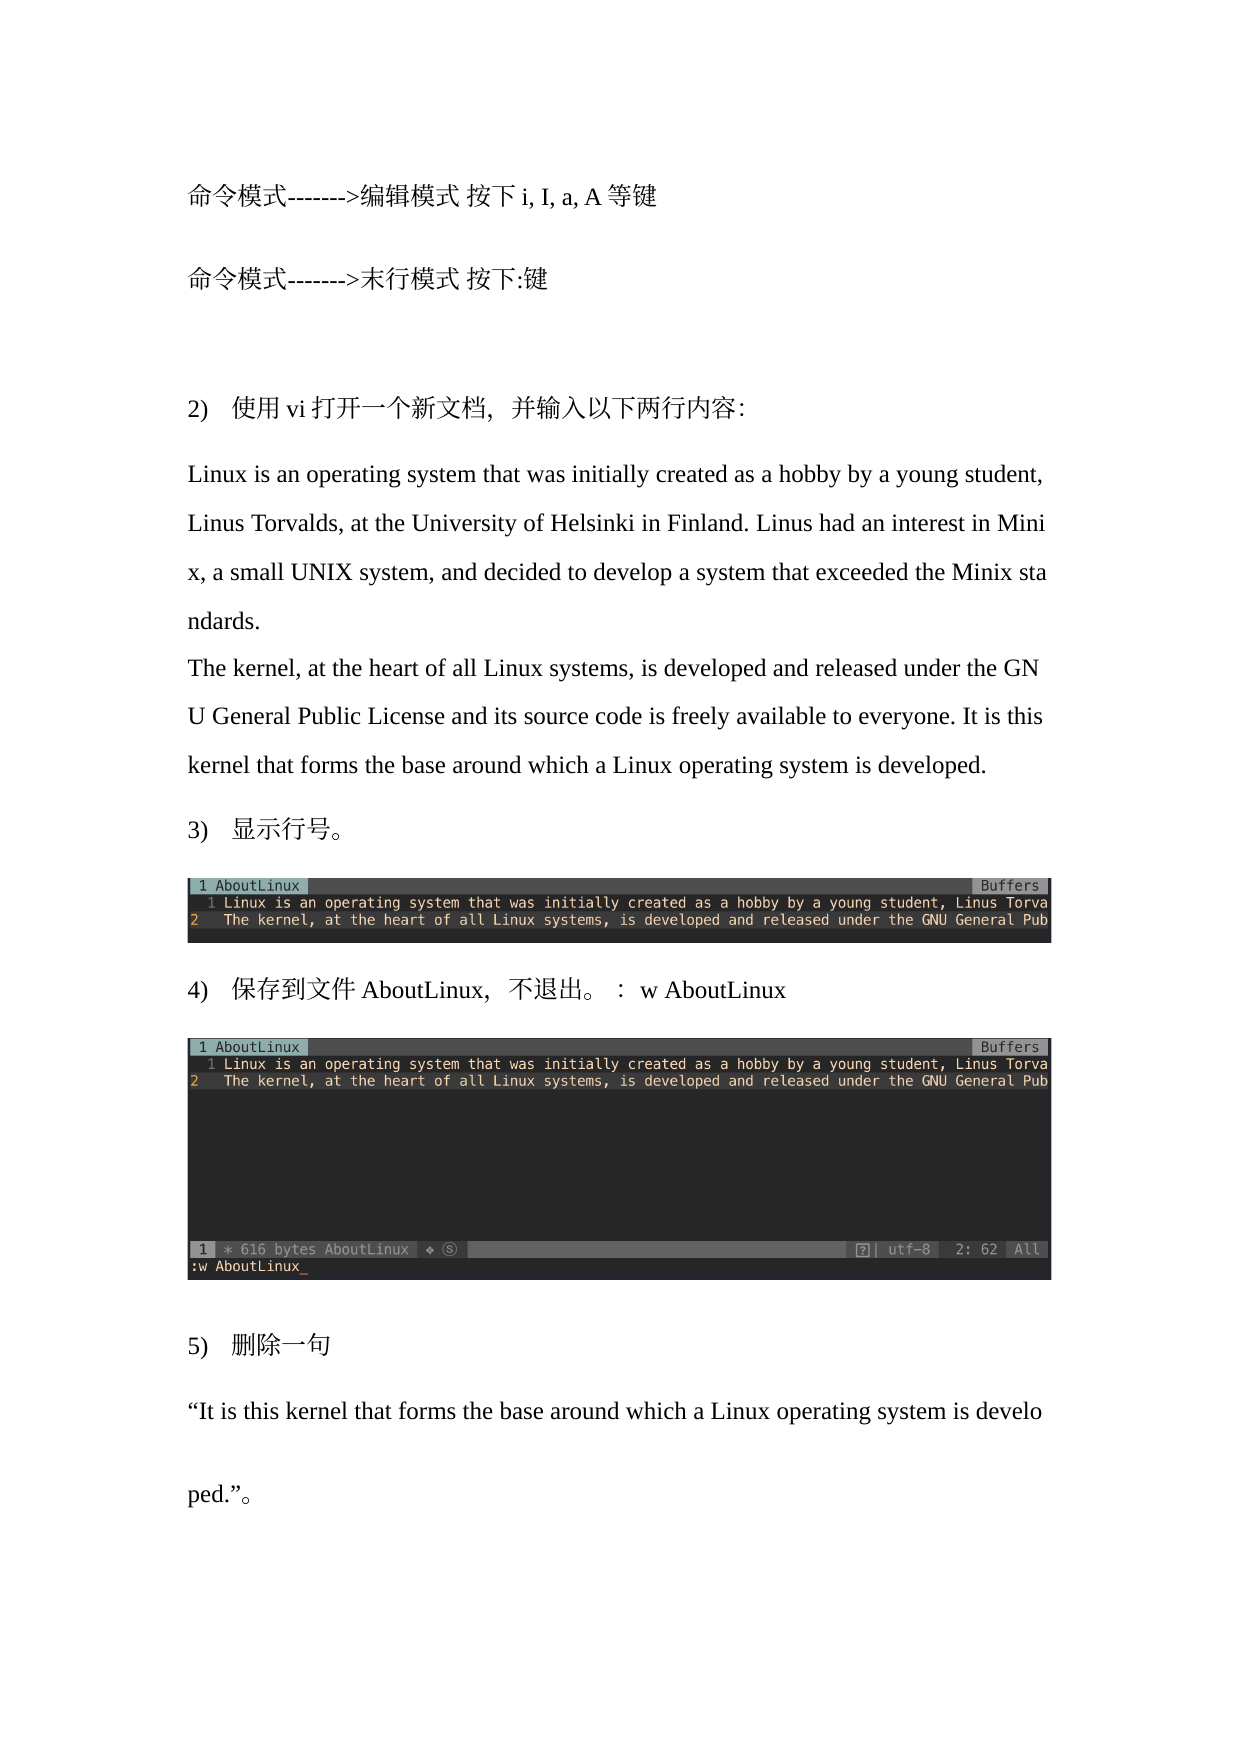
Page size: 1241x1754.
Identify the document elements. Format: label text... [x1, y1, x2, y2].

picture [187, 878, 1052, 943]
text “It is this kernel that forms the base around which a Linux operating system is developed.”。 [187, 1394, 1053, 1524]
list 保存到文件AboutLinux，不退出。 ：w AboutLinux [187, 956, 1053, 1021]
list 删除一句 [187, 1311, 1053, 1376]
list 使用vi打开一个新文档，并输入以下两行内容： [187, 375, 1053, 440]
list 显示行号。 [187, 795, 1053, 860]
list 命令模式------->编辑模式 按下i, I, a, A等键 [187, 162, 1053, 227]
list 命令模式------->末行模式 按下:键 [187, 245, 1053, 310]
text Linux is an operating system that was initially created as a hobby by a young student, Linus Torvalds, at the University of Helsinki in Finland. Linus had an interest in Minix, a small UNIX system, and decided to develop a system that exceeded the Minix standards. [187, 458, 1053, 636]
picture [187, 1038, 1052, 1280]
text The kernel, at the heart of all Linux systems, is developed and released under the GNU General Public License and its source code is freely available to everyone. It is this kernel that forms the base around which a Linux operating system is developed. [187, 651, 1053, 781]
